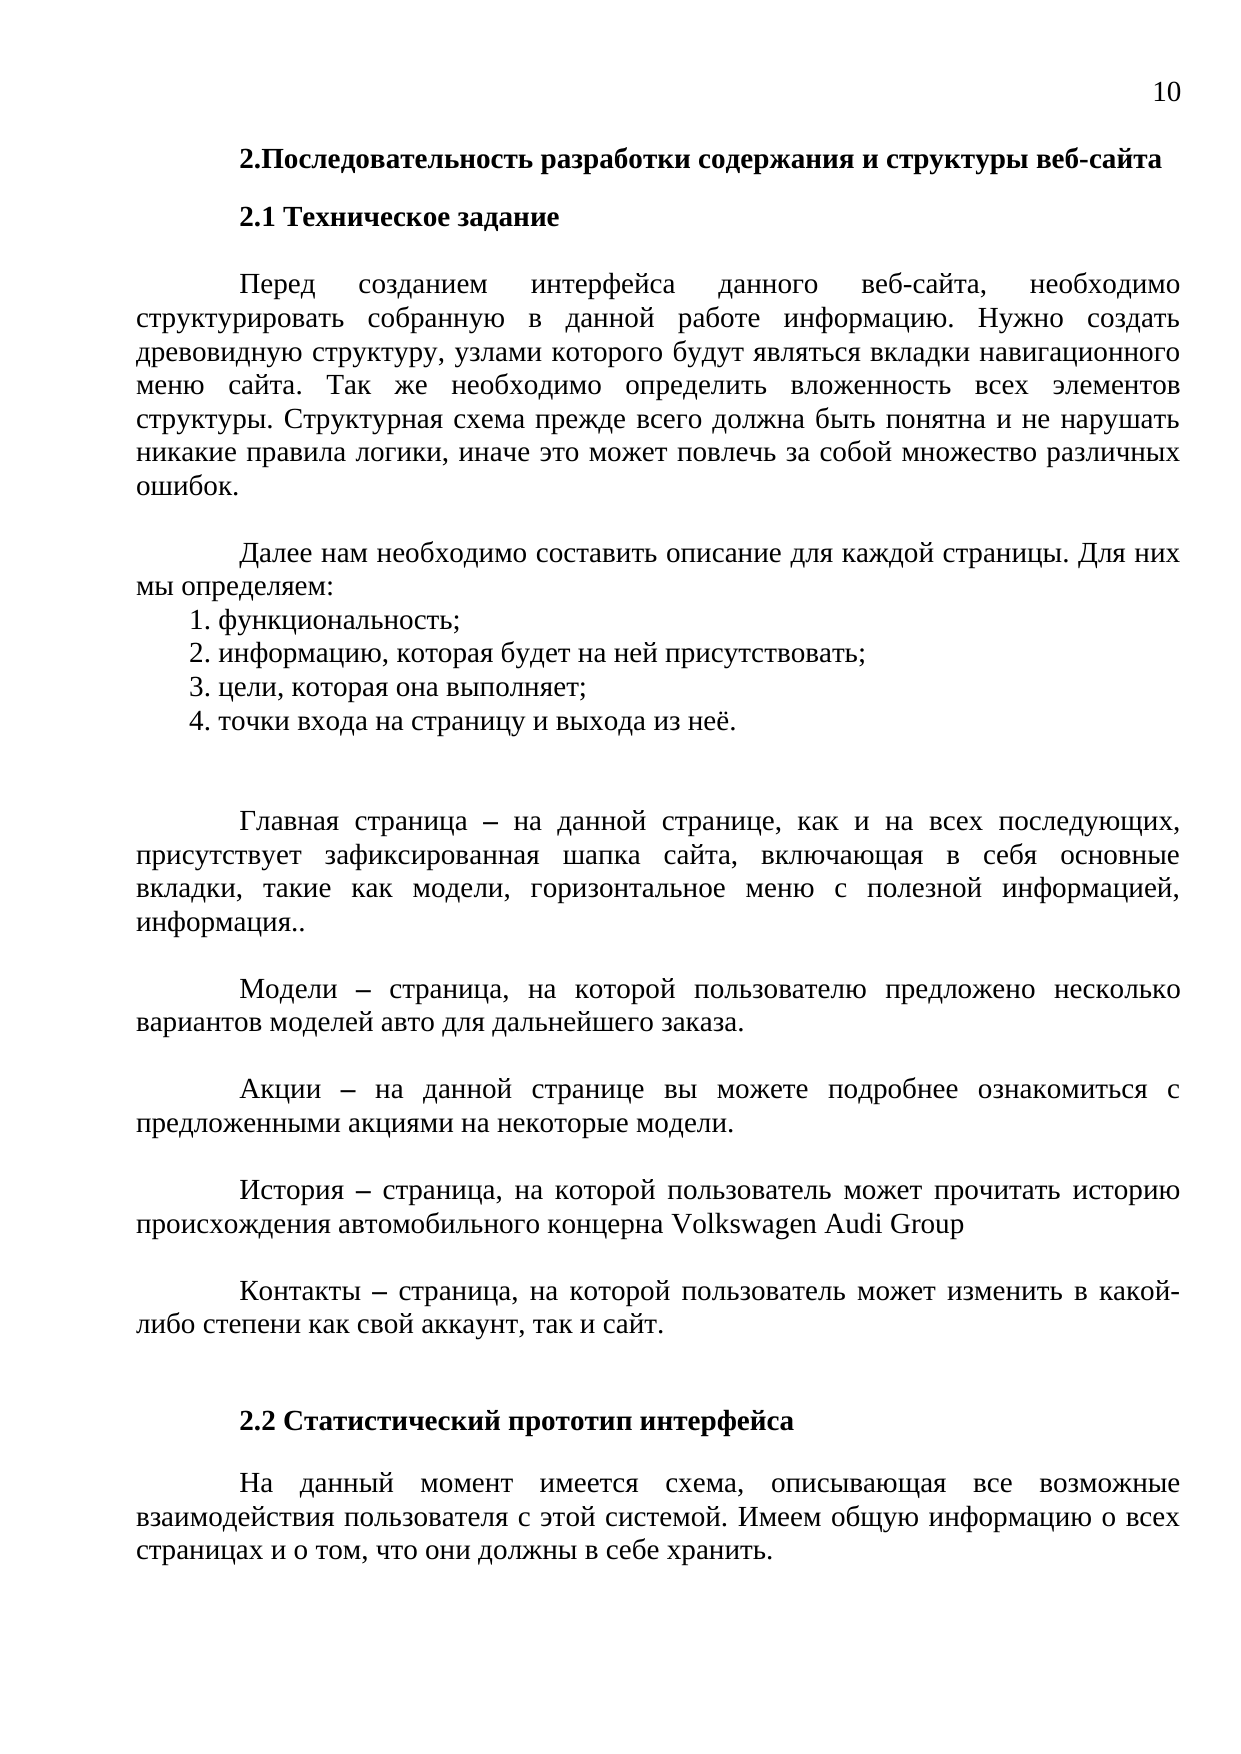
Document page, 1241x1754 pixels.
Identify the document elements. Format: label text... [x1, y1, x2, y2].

subtitle 2.Последовательность разработки содержания и структуры веб-сайта [164, 141, 1181, 174]
text Контакты – страница, на которой пользователь может изменить в какой-либо степени как свой аккаунт, так и сайт. [136, 1273, 1181, 1340]
list точки входа на страницу и выхода из неё. [136, 703, 1181, 736]
list информацию, которая будет на ней присутствовать; [136, 636, 1181, 669]
text Главная страница – на данной странице, как и на всех последующих, присутствует зафиксированная шапка сайта, включающая в себя основные вкладки, такие как модели, горизонтальное меню с полезной информацией, информация.. [136, 803, 1181, 937]
list функциональность; [136, 602, 1181, 636]
text Модели – страница, на которой пользователю предложено несколько вариантов моделей авто для дальнейшего заказа. [136, 971, 1181, 1038]
text История – страница, на которой пользователь может прочитать историю происхождения автомобильного концерна Volkswagen Audi Group [136, 1172, 1181, 1239]
subtitle 2.2 Статистический прототип интерфейса [136, 1403, 1181, 1436]
text На данный момент имеется схема, описывающая все возможные взаимодействия пользователя с этой системой. Имеем общую информацию о всех страницах и о том, что они должны в себе хранить. [136, 1465, 1181, 1566]
text Акции – на данной странице вы можете подробнее ознакомиться с предложенными акциями на некоторые модели. [136, 1072, 1181, 1139]
text Далее нам необходимо составить описание для каждой страницы. Для них мы определяем: [136, 535, 1181, 602]
subtitle 2.1 Техническое задание [164, 199, 1181, 233]
list цели, которая она выполняет; [136, 669, 1181, 703]
text Перед созданием интерфейса данного веб-сайта, необходимо структурировать собранную в данной работе информацию. Нужно создать древовидную структуру, узлами которого будут являться вкладки навигационного меню сайта. Так же необходимо определить вложенность всех элементов структуры. Структурная схема прежде всего должна быть понятна и не нарушать никакие правила логики, иначе это может повлечь за собой множество различных ошибок. [136, 267, 1181, 501]
